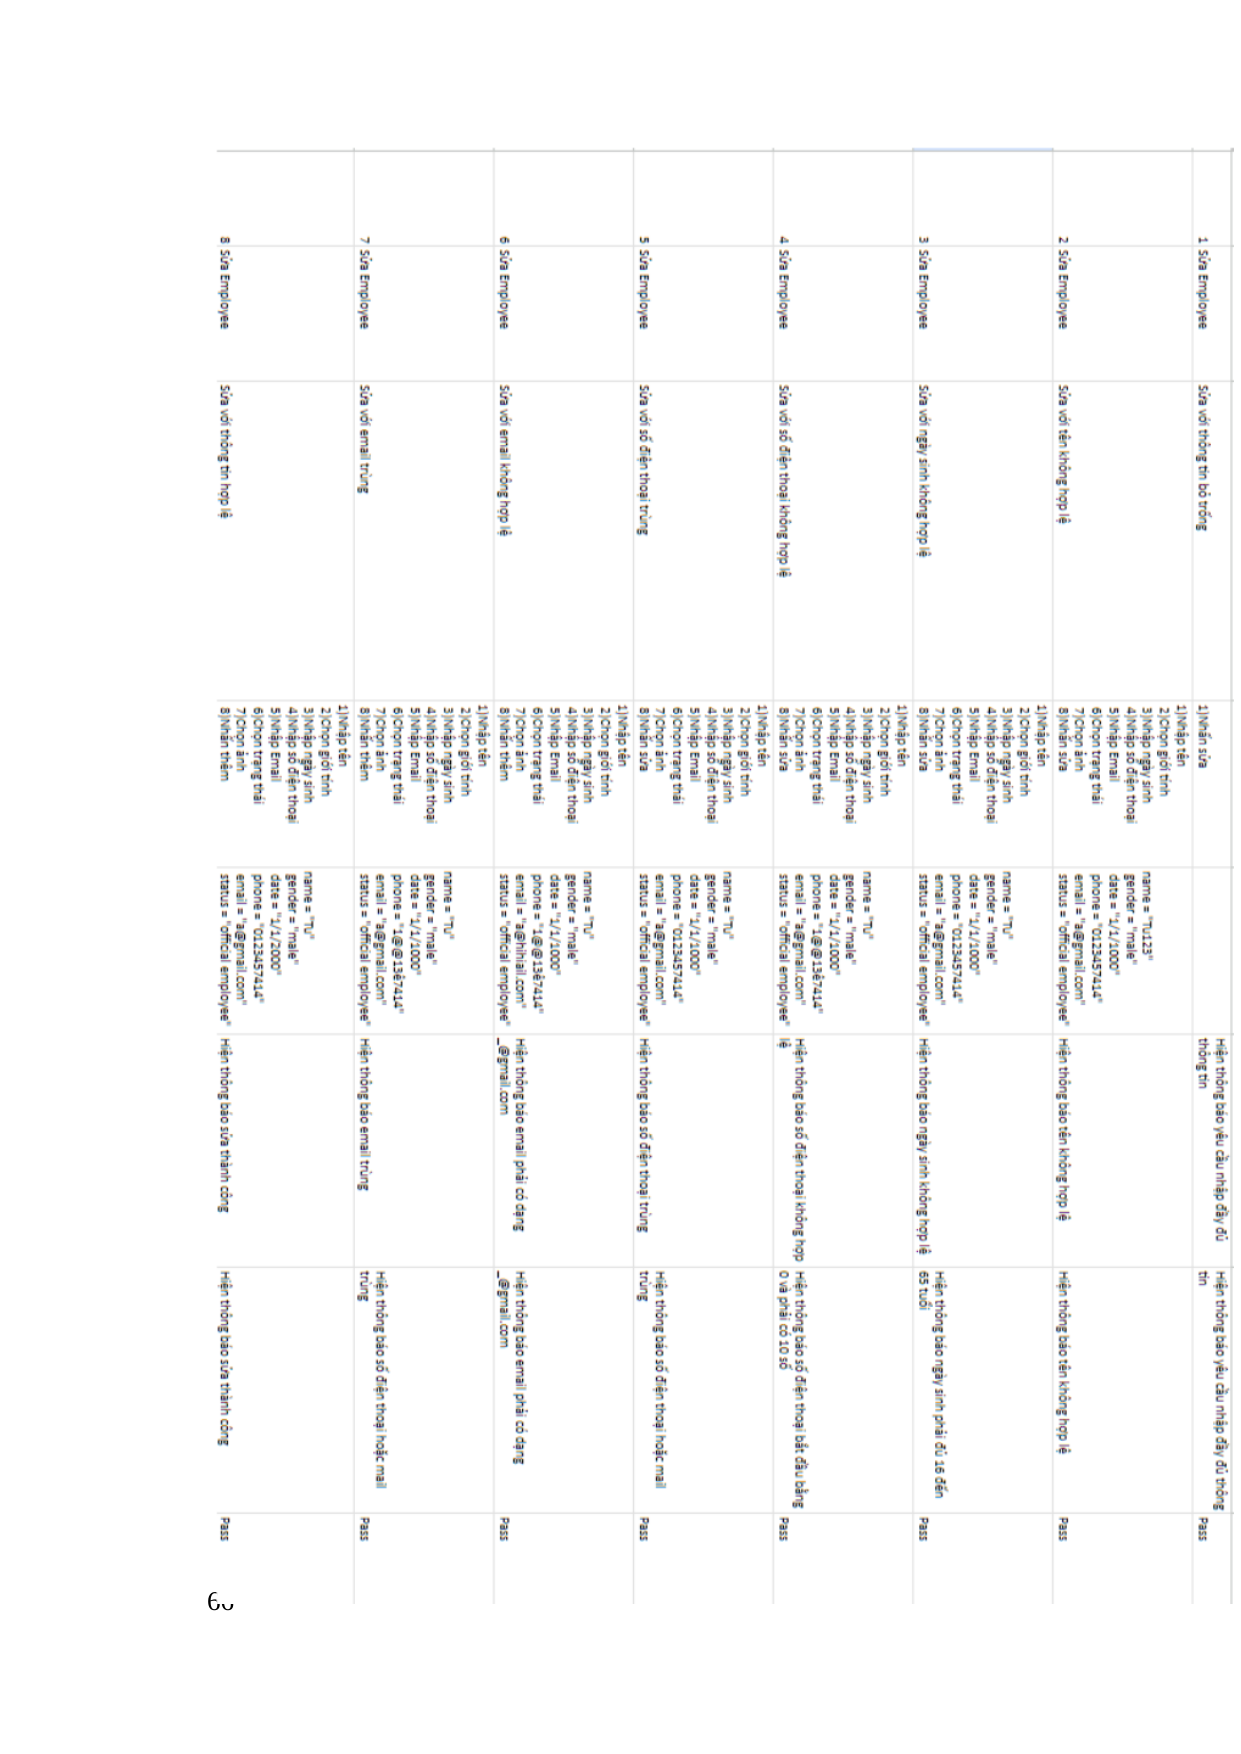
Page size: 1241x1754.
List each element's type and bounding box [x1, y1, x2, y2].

picture [218, 149, 1234, 1604]
